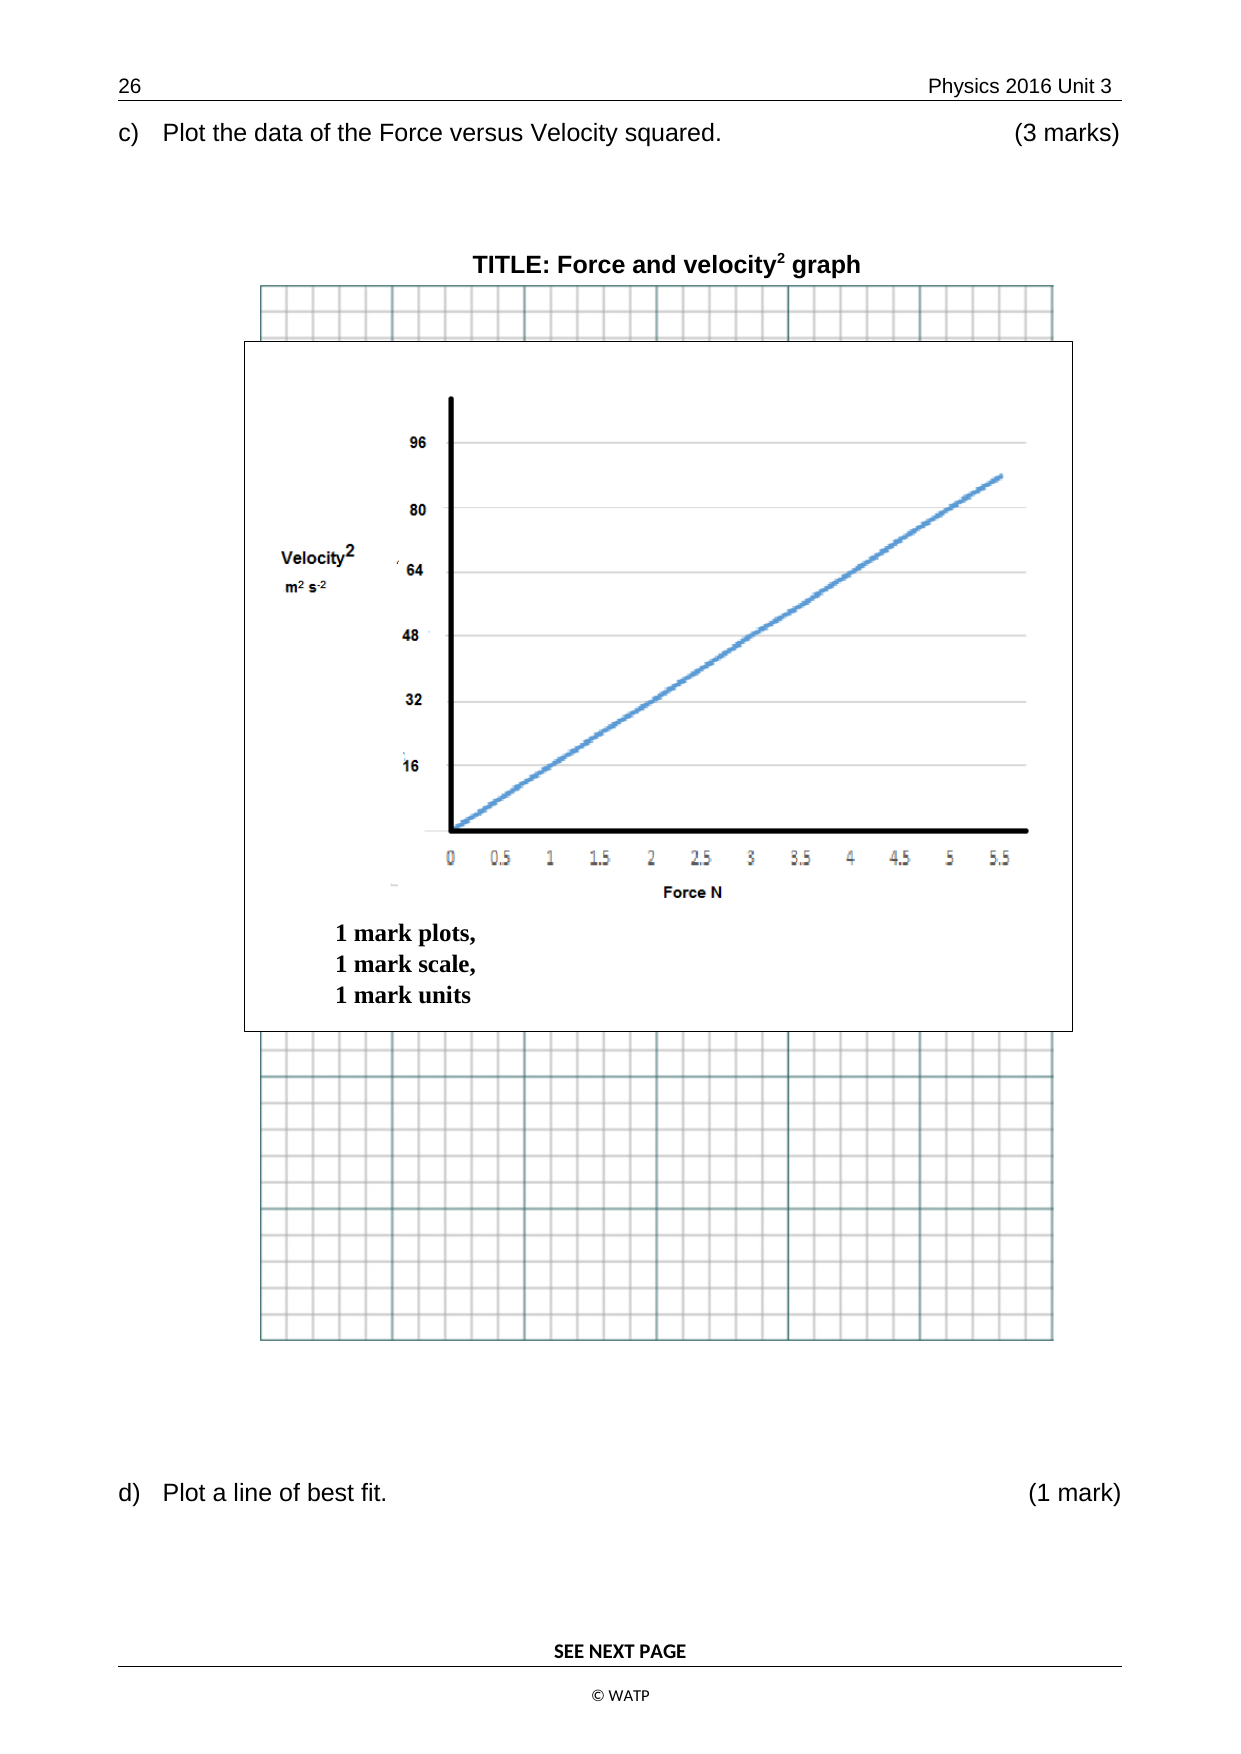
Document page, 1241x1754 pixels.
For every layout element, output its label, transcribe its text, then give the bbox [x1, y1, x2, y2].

picture [259, 283, 1056, 341]
picture [259, 348, 1057, 899]
list Plot the data of the Force versus Velocity squared. (3 marks) [118, 118, 1122, 147]
text TITLE: Force and velocity2 graph [156, 250, 1122, 279]
picture [259, 1032, 1056, 1342]
list Plot a line of best fit. (1 mark) [118, 1478, 1122, 1507]
